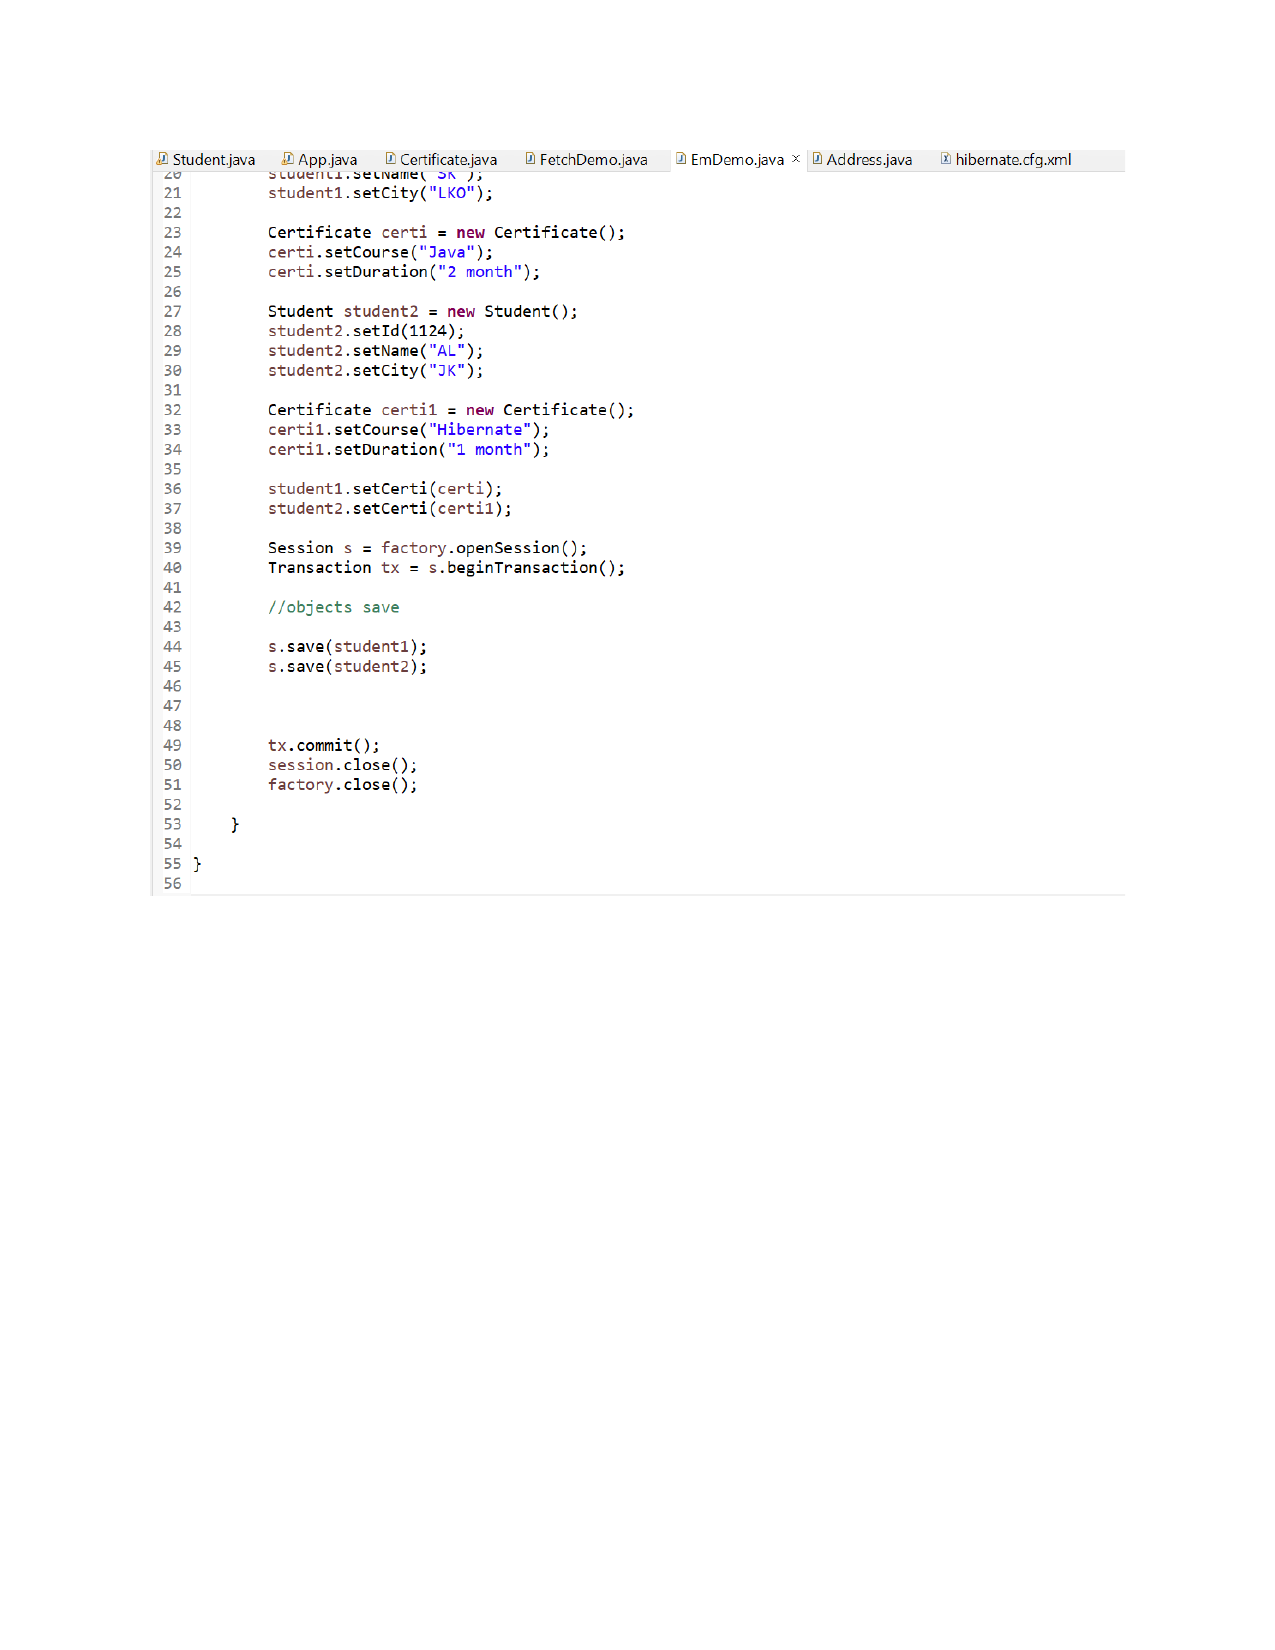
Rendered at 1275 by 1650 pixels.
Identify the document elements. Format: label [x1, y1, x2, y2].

picture [150, 150, 1125, 896]
